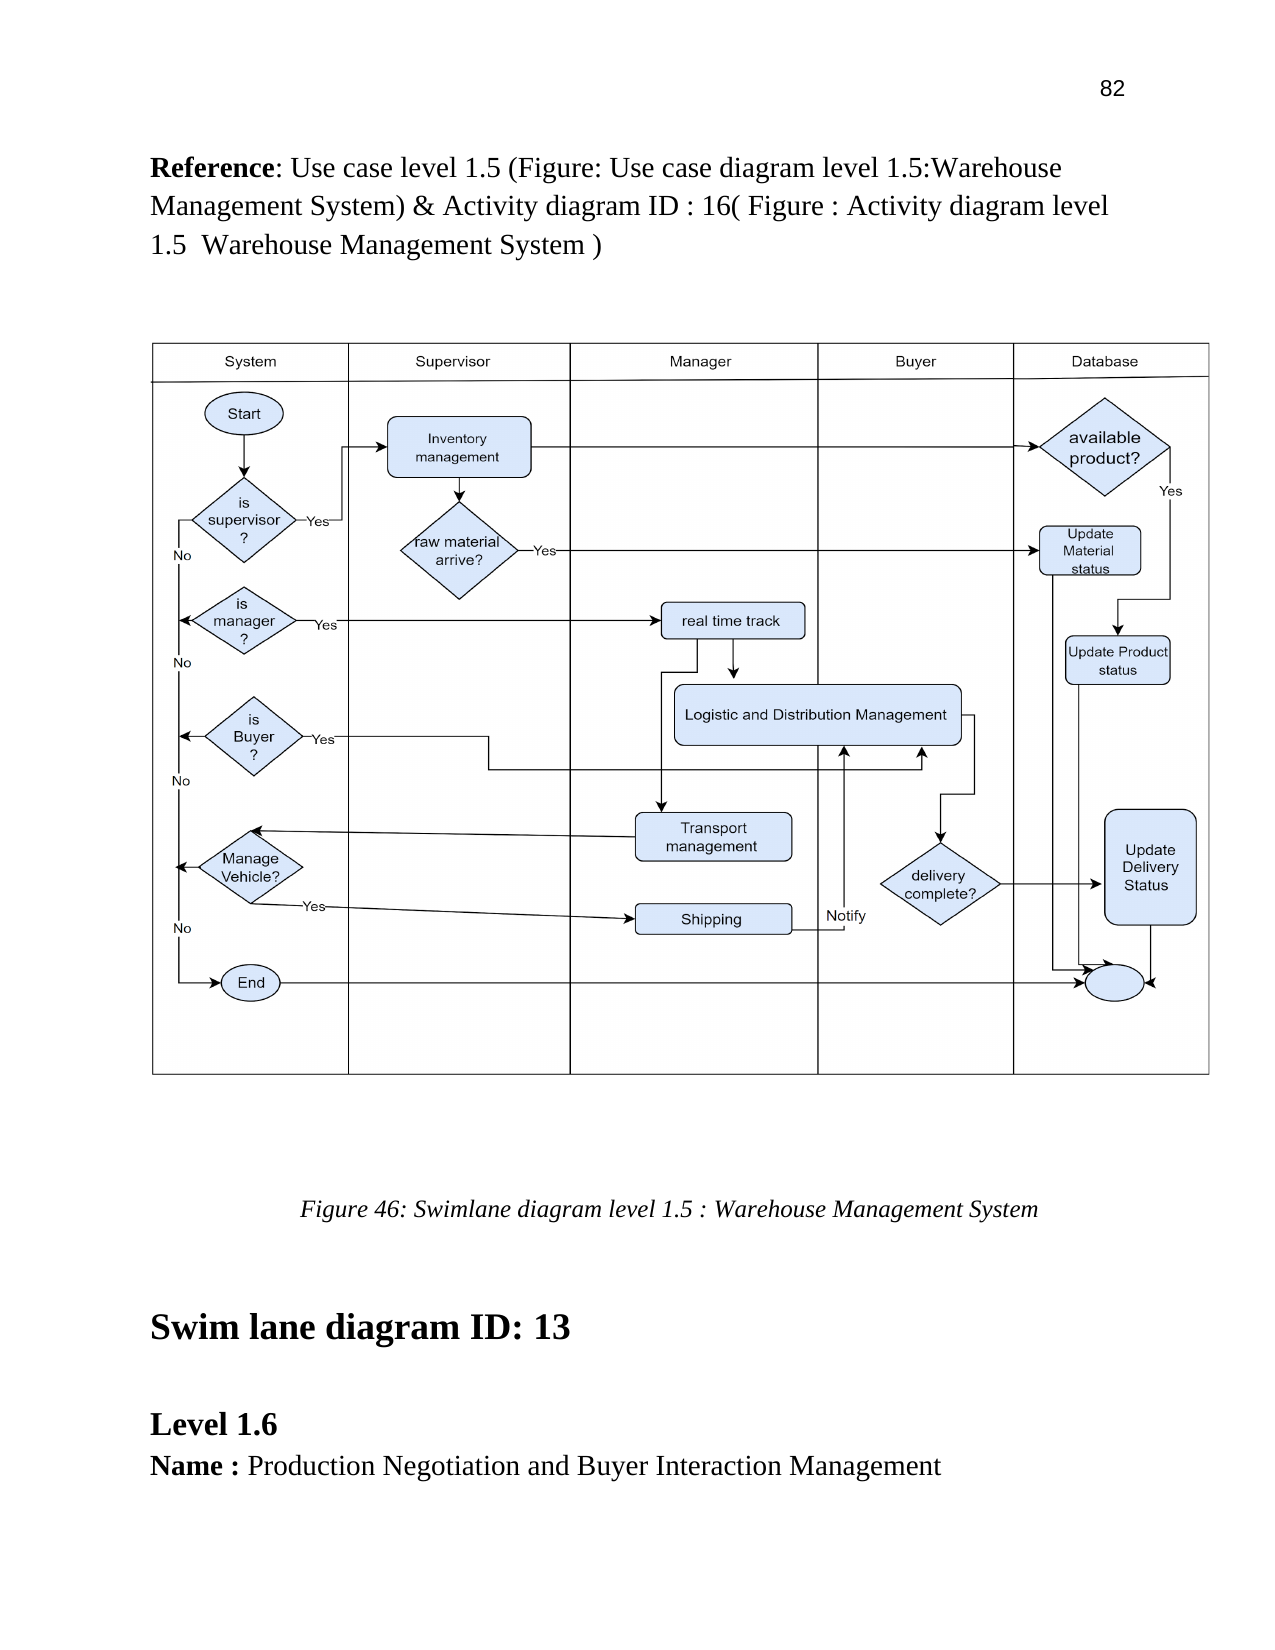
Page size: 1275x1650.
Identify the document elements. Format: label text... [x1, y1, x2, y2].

text Level 1.6 [150, 1404, 1125, 1442]
text Figure 46: Swimlane diagram level 1.5 : Warehouse Management System [225, 1194, 1125, 1223]
picture [150, 342, 1210, 1075]
text Name : Production Negotiation and Buyer Interaction Management [150, 1448, 1125, 1481]
text Swim lane diagram ID: 13 [150, 1304, 1125, 1348]
text Reference: Use case level 1.5 (Figure: Use case diagram level 1.5:Warehouse Management System) & Activity diagram ID : 16( Figure : Activity diagram level 1.5 Warehouse Management System ) [150, 150, 1125, 261]
